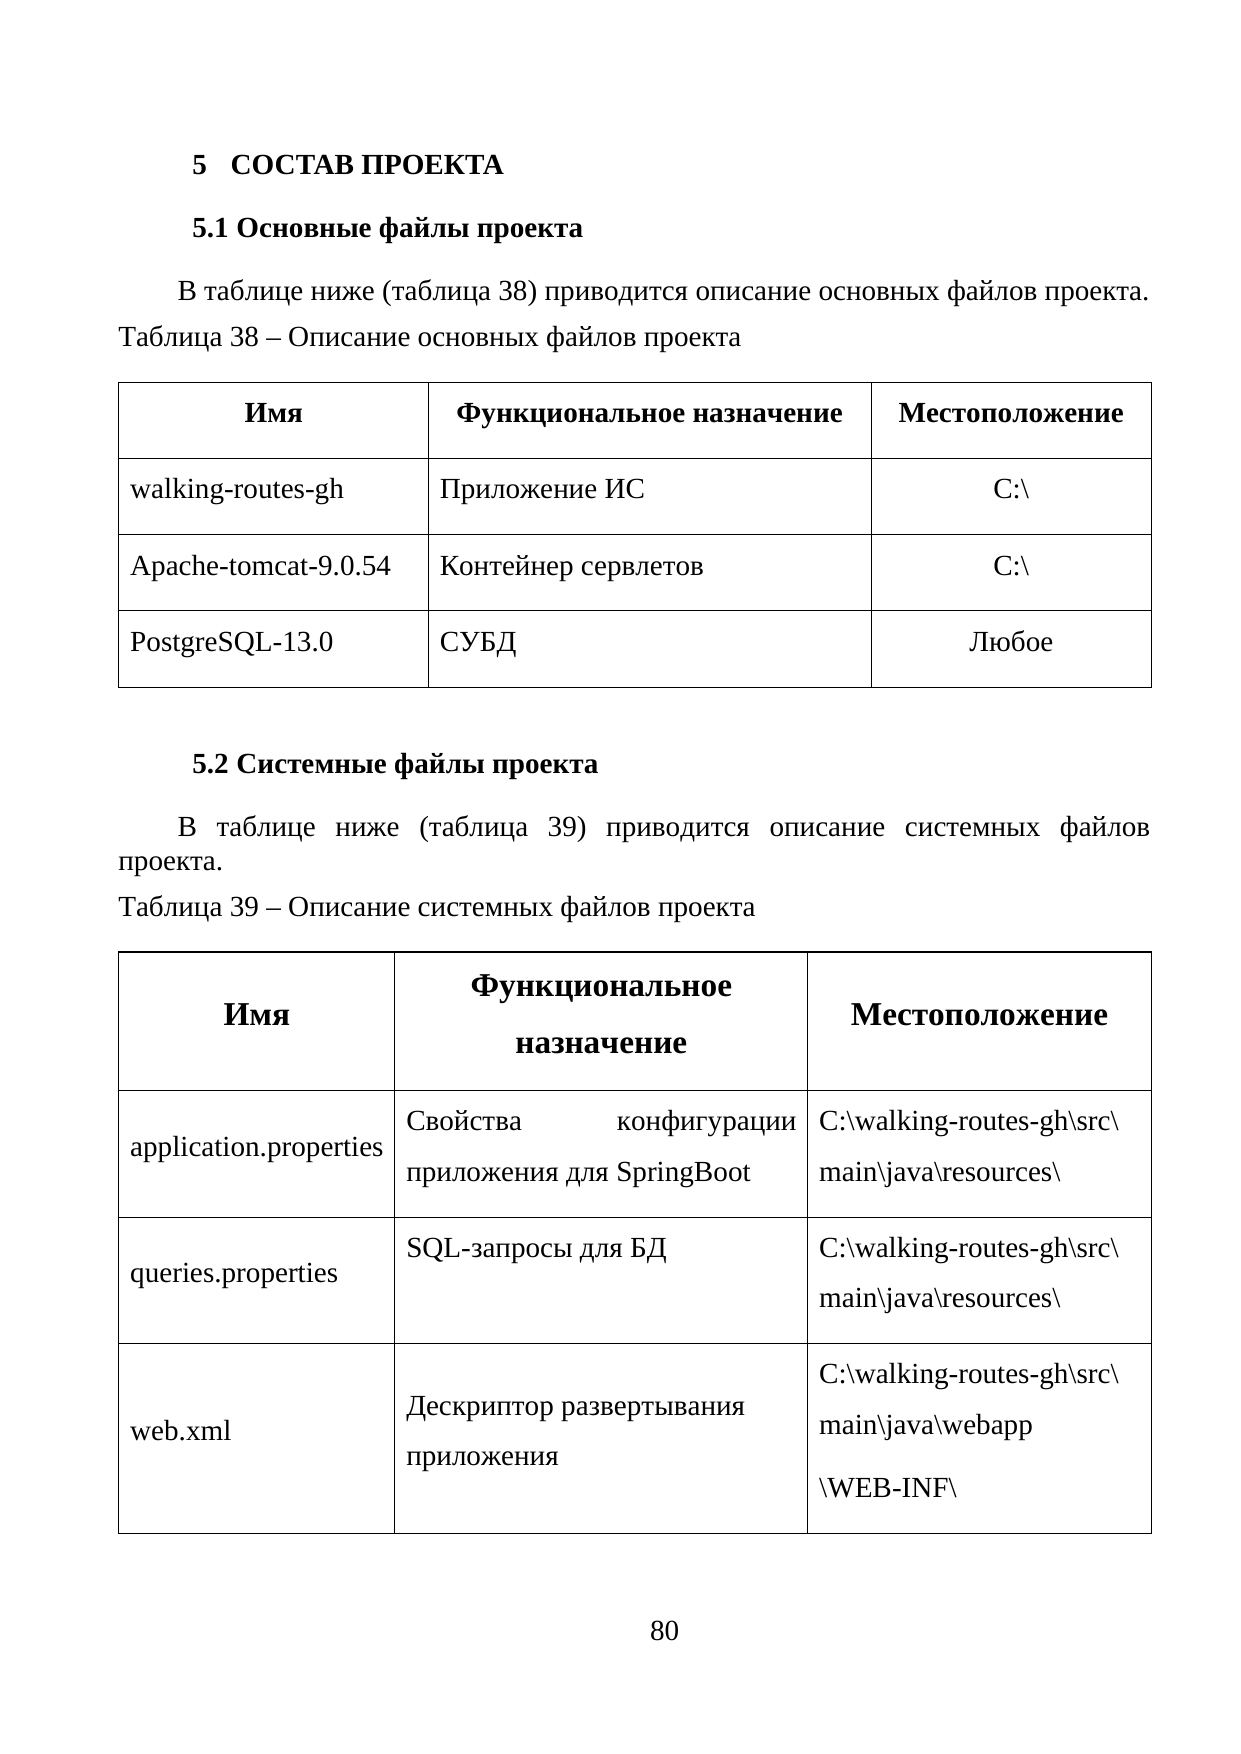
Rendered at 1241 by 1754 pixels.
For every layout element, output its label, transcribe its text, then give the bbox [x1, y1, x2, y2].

table_header Местоположение [808, 953, 1151, 1090]
table_cell Контейнер сервлетов [429, 535, 871, 610]
table_cell application.properties [119, 1091, 394, 1217]
table_header Имя [119, 383, 428, 458]
subtitle СОСТАВ ПРОЕКТА [118, 147, 1152, 181]
table_cell C:\walking-routes-gh\src\main\java\resources\ [808, 1091, 1151, 1217]
table_cell C:\ [872, 535, 1151, 610]
table_header Имя [119, 953, 394, 1090]
table_cell Apache-tomcat-9.0.54 [119, 535, 428, 610]
table_cell Свойства конфигурации приложения для SpringBoot [395, 1091, 807, 1217]
table_cell queries.properties [119, 1218, 394, 1343]
subtitle Системные файлы проекта [118, 746, 1152, 780]
table_cell Любое [872, 611, 1151, 687]
table_cell C:\walking-routes-gh\src\main\java\webapp \WEB-INF\ [808, 1344, 1151, 1532]
text В таблице ниже (таблица 39) приводится описание системных файлов проекта. [118, 809, 1152, 876]
table_cell Приложение ИС [429, 459, 871, 534]
table_cell C:\walking-routes-gh\src\main\java\resources\ [808, 1218, 1151, 1343]
table_cell SQL-запросы для БД [395, 1218, 807, 1343]
subtitle Основные файлы проекта [118, 210, 1152, 243]
table_cell PostgreSQL-13.0 [119, 611, 428, 687]
table_header Местоположение [872, 383, 1151, 458]
text Таблица 38 – Описание основных файлов проекта [118, 319, 1152, 352]
table_cell СУБД [429, 611, 871, 687]
table_cell walking-routes-gh [119, 459, 428, 534]
table_header Функциональное назначение [395, 953, 807, 1090]
text Таблица 39 – Описание системных файлов проекта [118, 889, 1152, 922]
table_cell web.xml [119, 1344, 394, 1532]
table_cell C:\ [872, 459, 1151, 534]
text В таблице ниже (таблица 38) приводится описание основных файлов проекта. [118, 273, 1152, 306]
table_header Функциональное назначение [429, 383, 871, 458]
table_cell Дескриптор развертывания приложения [395, 1344, 807, 1532]
